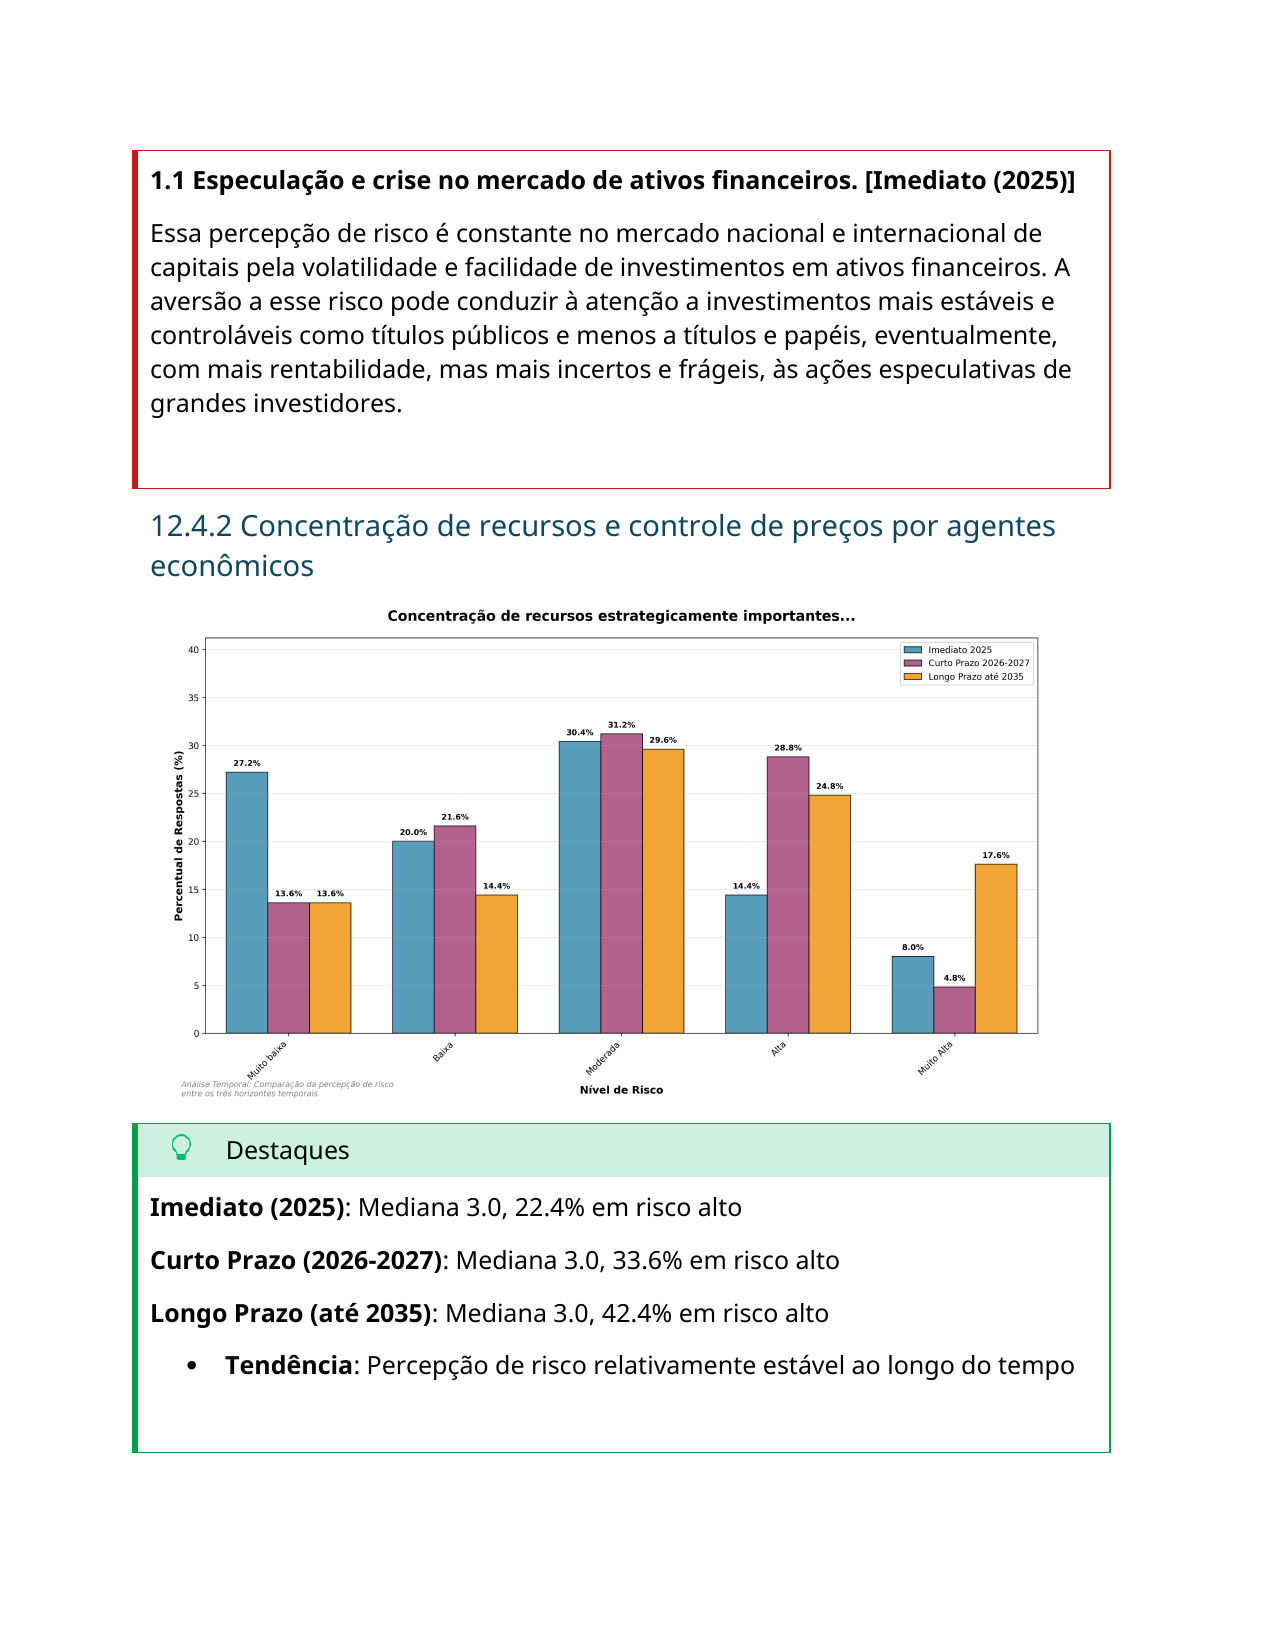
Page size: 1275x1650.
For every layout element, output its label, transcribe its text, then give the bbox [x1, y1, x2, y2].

table_header Destaques [138, 1124, 1109, 1177]
table_cell 1.1 Especulação e crise no mercado de ativos financeiros. [Imediato (2025)] Essa percepção de risco é constante no mercado nacional e internacional de capitais pela volatilidade e facilidade de investimentos em ativos financeiros. A aversão a esse risco pode conduzir à atenção a investimentos mais estáveis e controláveis como títulos públicos e menos a títulos e papéis, eventualmente, com mais rentabilidade, mas mais incertos e frágeis, às ações especulativas de grandes investidores. [138, 151, 1109, 488]
picture [168, 603, 1044, 1104]
table_cell Imediato (2025): Mediana 3.0, 22.4% em risco alto Curto Prazo (2026-2027): Mediana 3.0, 33.6% em risco alto Longo Prazo (até 2035): Mediana 3.0, 42.4% em risco alto Tendência: Percepção de risco relativamente estável ao longo do tempo [138, 1177, 1109, 1452]
picture [168, 1134, 194, 1160]
subtitle 12.4.2 Concentração de recursos e controle de preços por agentes econômicos [150, 506, 1125, 585]
